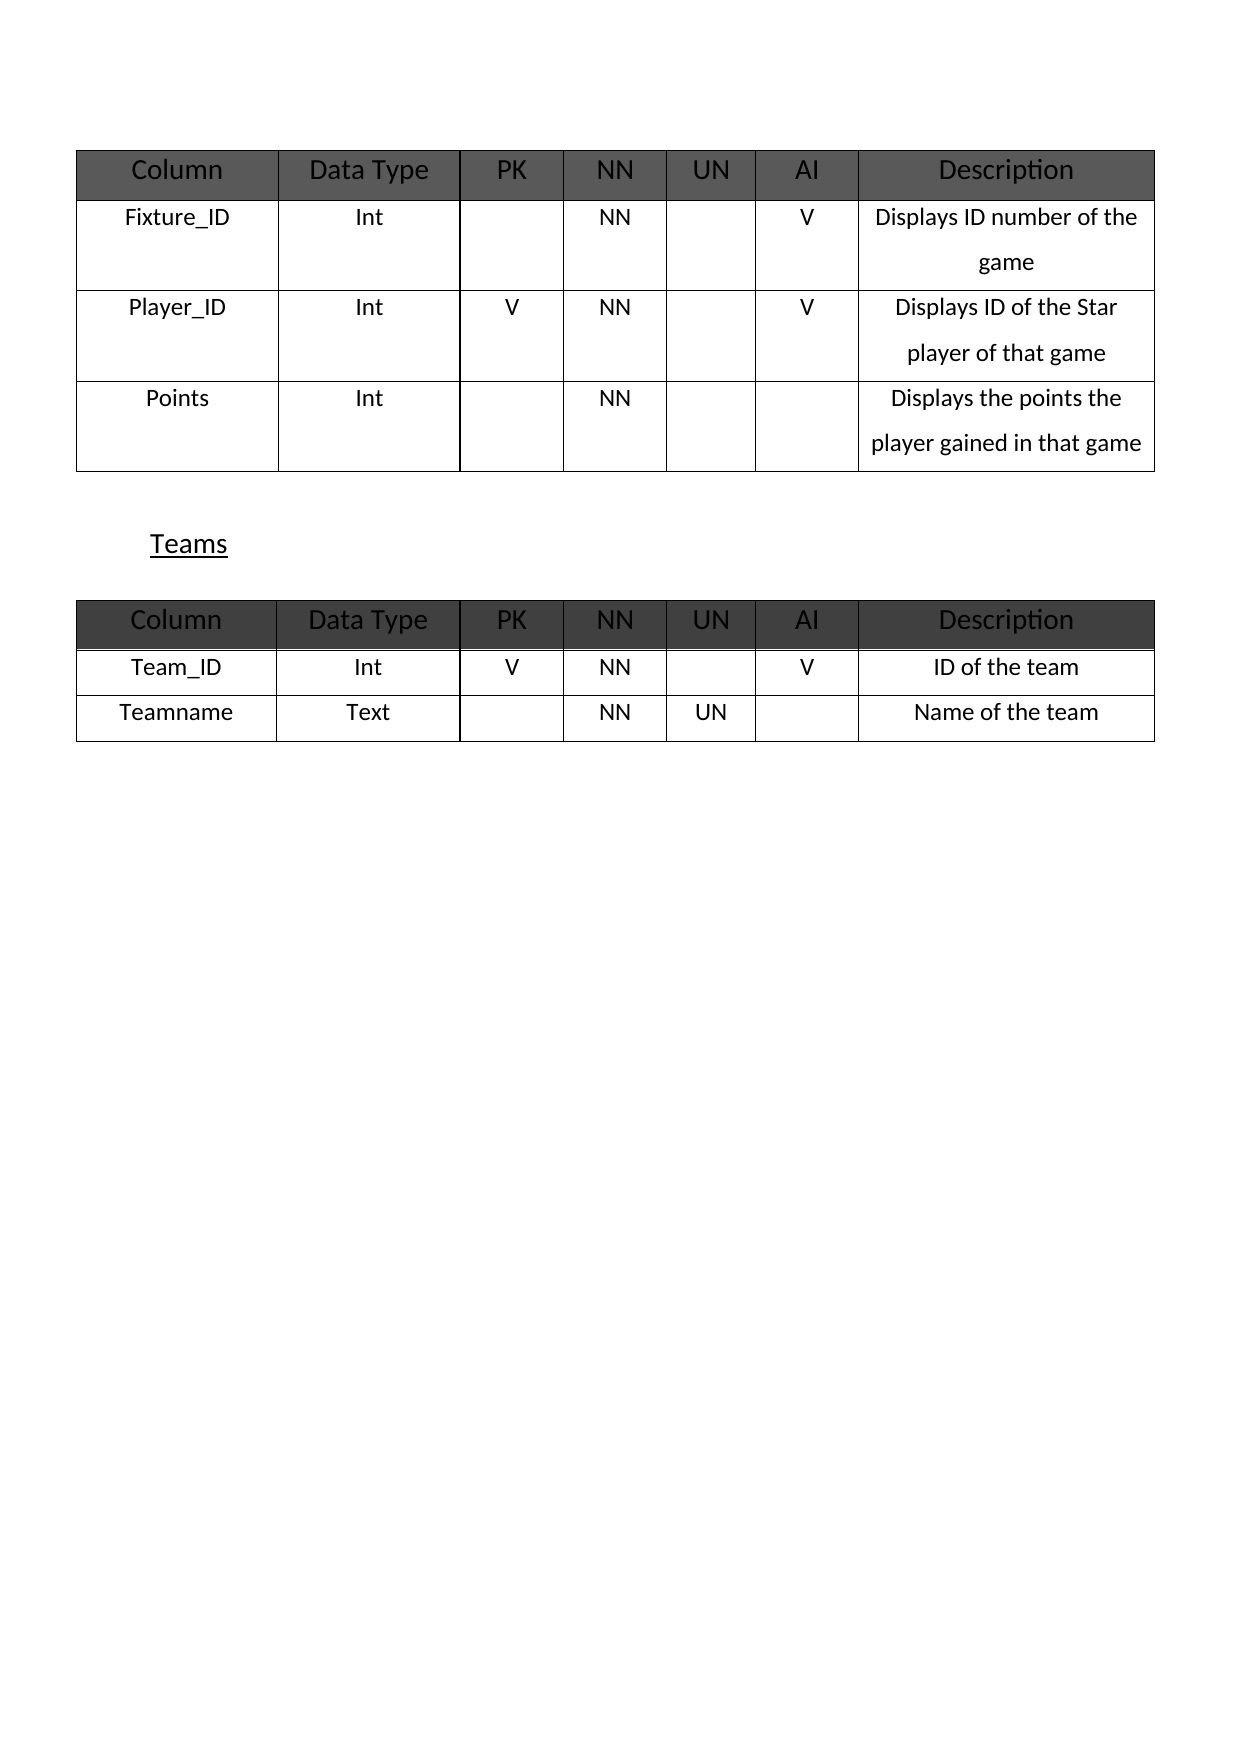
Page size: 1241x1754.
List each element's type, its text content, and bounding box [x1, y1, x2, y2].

table_cell [667, 382, 755, 471]
table_cell Fixture_ID [77, 201, 278, 290]
table_header AI [756, 601, 858, 649]
table_cell Points [77, 382, 278, 471]
table_cell Team_ID [77, 651, 276, 695]
table_cell ID of the team [859, 651, 1154, 695]
table_cell [756, 696, 858, 741]
table_cell NN [564, 291, 666, 381]
table_cell V [756, 201, 858, 290]
table_header Column [77, 151, 278, 200]
table_cell UN [667, 696, 755, 741]
table_header UN [667, 151, 755, 200]
table_cell Text [277, 696, 459, 741]
table_cell Teamname [77, 696, 276, 741]
table_cell Int [279, 201, 459, 290]
table_cell [756, 382, 858, 471]
table_cell Displays the points the player gained in that game [859, 382, 1154, 471]
table_cell [667, 201, 755, 290]
table_header Description [859, 151, 1154, 200]
table_cell [667, 651, 755, 695]
table_cell NN [564, 382, 666, 471]
table_cell Player_ID [77, 291, 278, 381]
table_header PK [461, 601, 563, 649]
table_cell NN [564, 651, 666, 695]
table_header UN [667, 601, 755, 649]
table_header NN [564, 601, 666, 649]
table_header Description [859, 601, 1154, 649]
table_cell V [756, 291, 858, 381]
table_cell Name of the team [859, 696, 1154, 741]
table_cell NN [564, 696, 666, 741]
table_cell [461, 382, 563, 471]
table_cell Int [279, 382, 459, 471]
table_cell [667, 291, 755, 381]
table_header Data Type [279, 151, 459, 200]
table_header PK [461, 151, 563, 200]
table_cell V [756, 651, 858, 695]
table_cell [461, 201, 563, 290]
table_cell Int [279, 291, 459, 381]
table_cell [461, 696, 563, 741]
table_cell V [461, 651, 563, 695]
text Teams [150, 472, 1090, 561]
table_header AI [756, 151, 858, 200]
table_header Data Type [277, 601, 459, 649]
table_cell Displays ID number of the game [859, 201, 1154, 290]
table_header Column [77, 601, 276, 649]
table_cell Int [277, 651, 459, 695]
table_cell Displays ID of the Star player of that game [859, 291, 1154, 381]
table_header NN [564, 151, 666, 200]
table_cell V [461, 291, 563, 381]
table_cell NN [564, 201, 666, 290]
